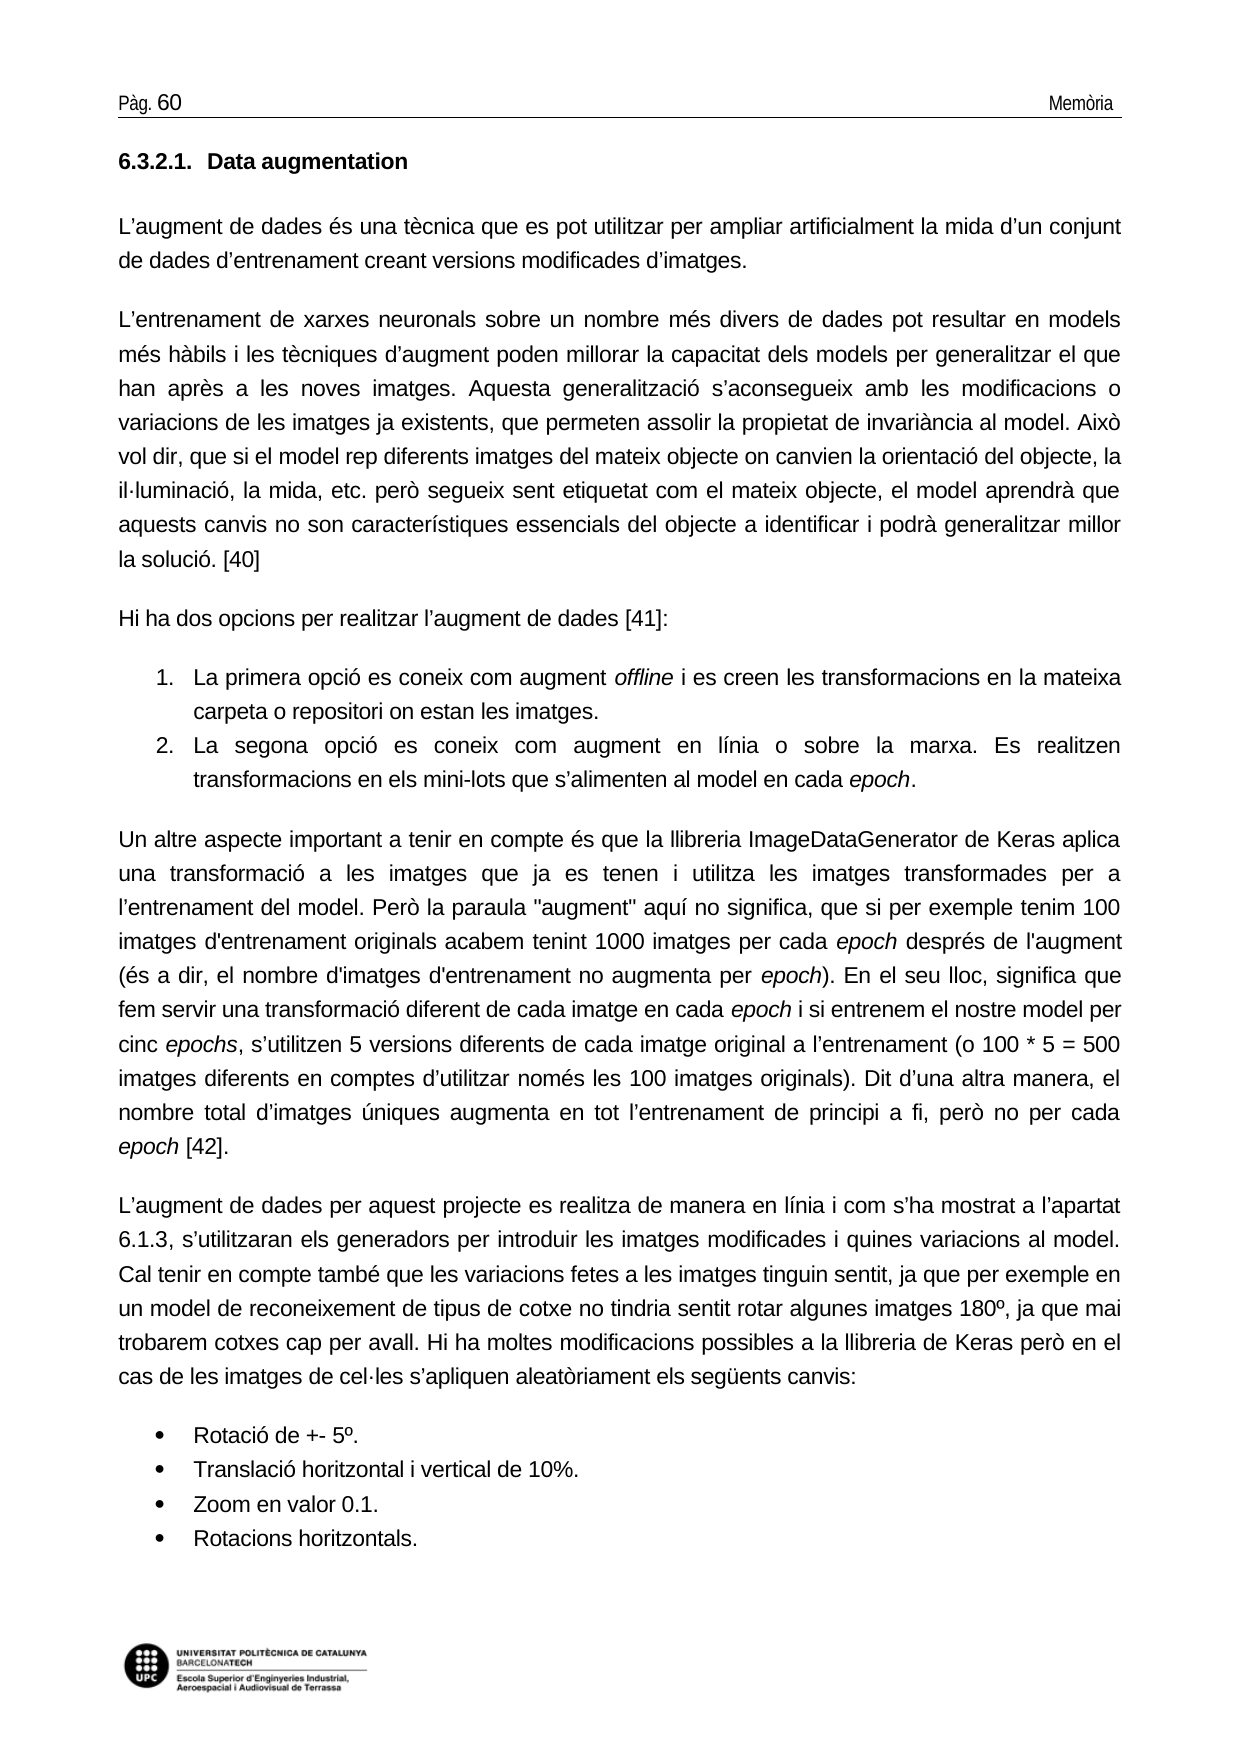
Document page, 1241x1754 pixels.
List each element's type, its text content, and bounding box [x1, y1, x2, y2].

list La segona opció es coneix com augment en línia o sobre la marxa. Es realitzen transformacions en els mini-lots que s’alimenten al model en cada epoch. [156, 732, 1122, 793]
text L’augment de dades és una tècnica que es pot utilitzar per ampliar artificialment la mida d’un conjunt de dades d’entrenament creant versions modificades d’imatges. [118, 213, 1122, 274]
text L’entrenament de xarxes neuronals sobre un nombre més divers de dades pot resultar en models més hàbils i les tècniques d’augment poden millorar la capacitat dels models per generalitzar el que han après a les noves imatges. Aquesta generalització s’aconsegueix amb les modificacions o variacions de les imatges ja existents, que permeten assolir la propietat de invariància al model. Això vol dir, que si el model rep diferents imatges del mateix objecte on canvien la orientació del objecte, la il·luminació, la mida, etc. però segueix sent etiquetat com el mateix objecte, el model aprendrà que aquests canvis no son característiques essencials del objecte a identificar i podrà generalitzar millor la solució. [39] [118, 306, 1122, 572]
list La primera opció es coneix com augment offline i es creen les transformacions en la mateixa carpeta o repositori on estan les imatges. [156, 664, 1122, 724]
list Translació horitzontal i vertical de 10%. [156, 1456, 1122, 1483]
list Rotació de +- 5º. [156, 1422, 1122, 1449]
text Un altre aspecte important a tenir en compte és que la llibreria ImageDataGenerator de Keras aplica una transformació a les imatges que ja es tenen i utilitza les imatges transformades per a l’entrenament del model. Però la paraula "augment" aquí no significa, que si per exemple tenim 100 imatges d'entrenament originals acabem tenint 1000 imatges per cada epoch després de l'augment (és a dir, el nombre d'imatges d'entrenament no augmenta per epoch). En el seu lloc, significa que fem servir una transformació diferent de cada imatge en cada epoch i si entrenem el nostre model per cinc epochs, s’utilitzen 5 versions diferents de cada imatge original a l’entrenament (o 100 * 5 = 500 imatges diferents en comptes d’utilitzar només les 100 imatges originals). Dit d’una altra manera, el nombre total d’imatges úniques augmenta en tot l’entrenament de principi a fi, però no per cada epoch [41]. [118, 826, 1122, 1159]
text Hi ha dos opcions per realitzar l’augment de dades [40]: [118, 605, 1122, 631]
picture [118, 1634, 374, 1702]
list Zoom en valor 0.1. [156, 1491, 1122, 1517]
list Rotacions horitzontals. [156, 1525, 1122, 1551]
text L’augment de dades per aquest projecte es realitza de manera en línia i com s’ha mostrat a l’apartat 6.1.3, s’utilitzaran els generadors per introduir les imatges modificades i quines variacions al model. Cal tenir en compte també que les variacions fetes a les imatges tinguin sentit, ja que per exemple en un model de reconeixement de tipus de cotxe no tindria sentit rotar algunes imatges 180º, ja que mai trobarem cotxes cap per avall. Hi ha moltes modificacions possibles a la llibreria de Keras però en el cas de les imatges de cel·les s’apliquen aleatòriament els següents canvis: [118, 1192, 1122, 1389]
subtitle Data augmentation [118, 148, 1122, 174]
